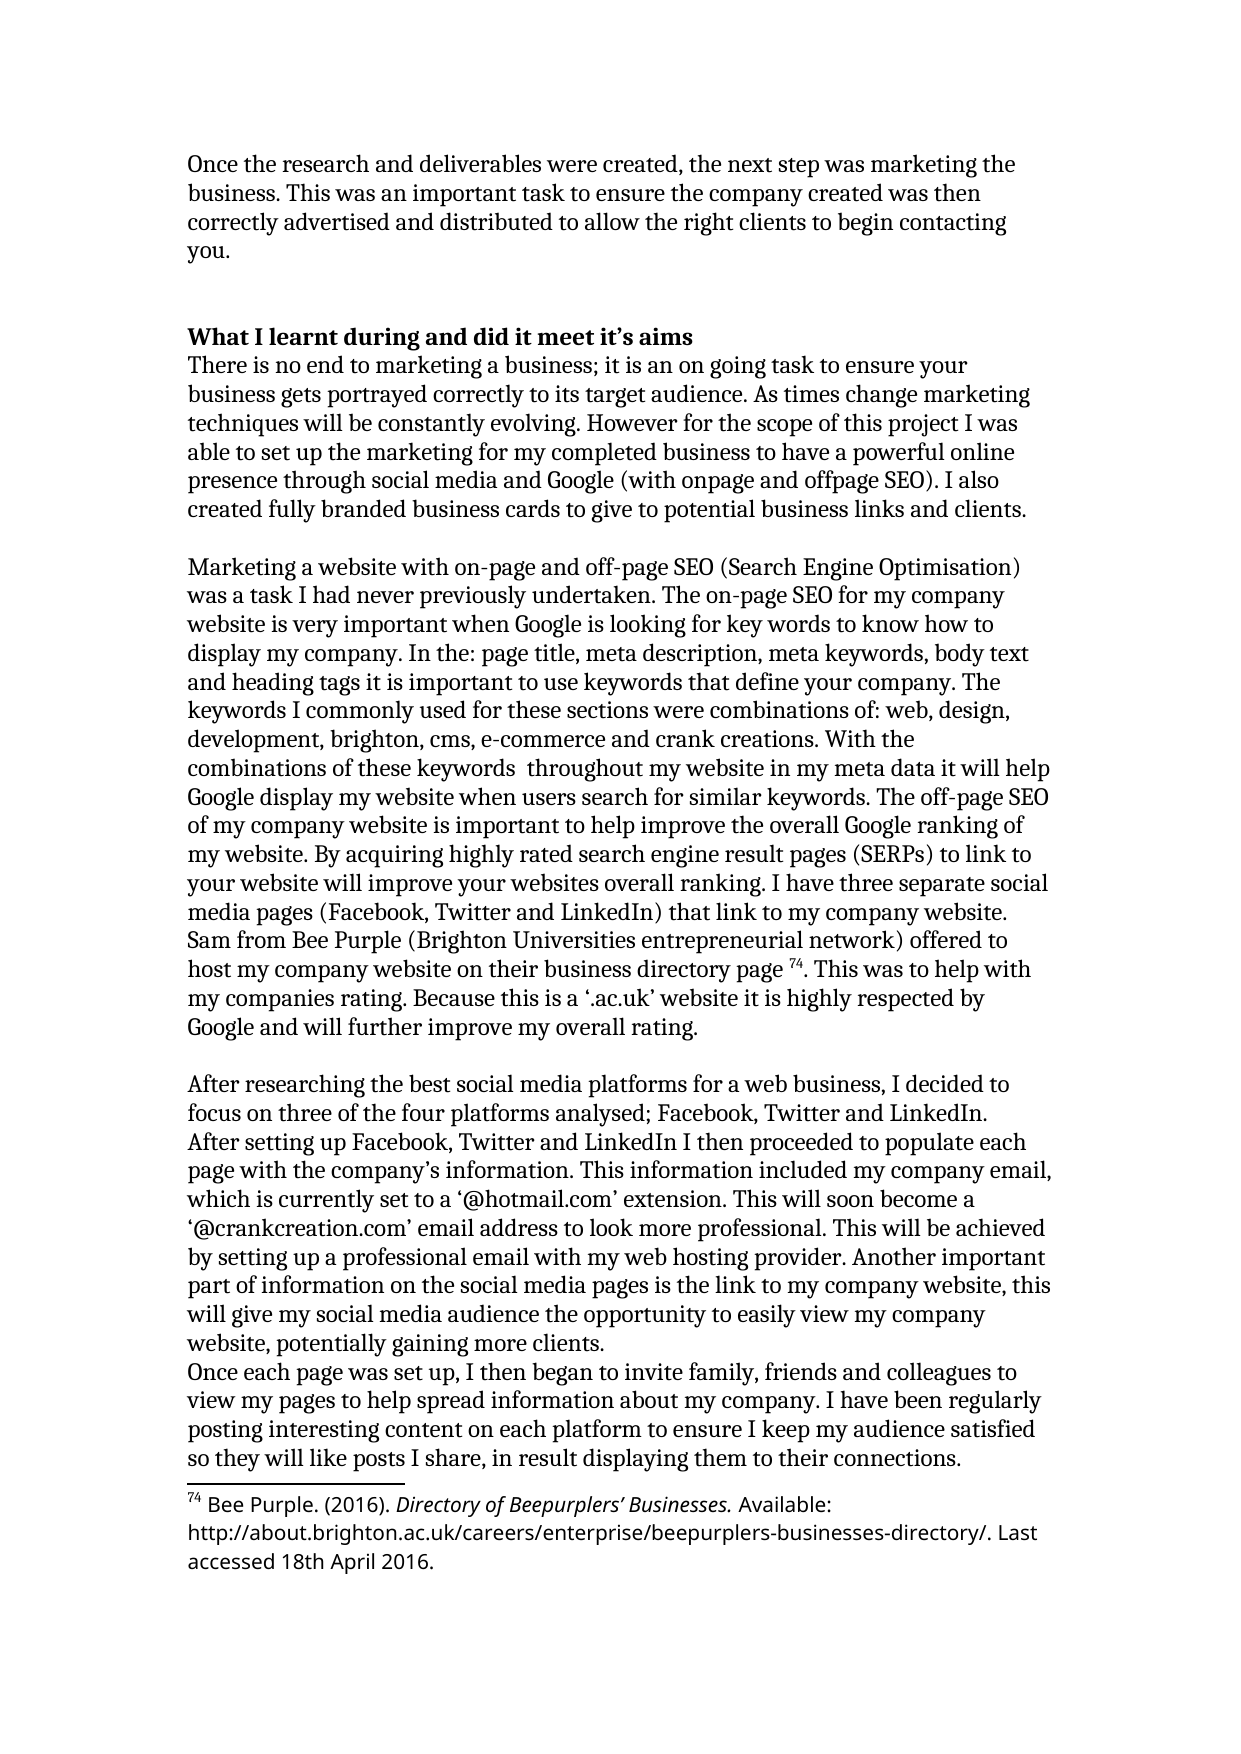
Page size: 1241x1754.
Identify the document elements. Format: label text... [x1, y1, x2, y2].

text There is no end to marketing a business; it is an on going task to ensure your business gets portrayed correctly to its target audience. As times change marketing techniques will be constantly evolving. However for the scope of this project I was able to set up the marketing for my completed business to have a powerful online presence through social media and Google (with onpage and offpage SEO). I also created fully branded business cards to give to potential business links and clients. [187, 351, 1053, 524]
text After setting up Facebook, Twitter and LinkedIn I then proceeded to populate each page with the company’s information. This information included my company email, which is currently set to a ‘@hotmail.com’ extension. This will soon become a ‘@crankcreation.com’ email address to look more professional. This will be achieved by setting up a professional email with my web hosting provider. Another important part of information on the social media pages is the link to my company website, this will give my social media audience the opportunity to easily view my company website, potentially gaining more clients. Once each page was set up, I then began to invite family, friends and colleagues to view my pages to help spread information about my company. I have been regularly posting interesting content on each platform to ensure I keep my audience satisfied so they will like posts I share, in result displaying them to their connections. [187, 1127, 1053, 1472]
text Once the research and deliverables were created, the next step was marketing the business. This was an important task to ensure the company created was then correctly advertised and distributed to allow the right clients to begin contacting you. [187, 150, 1053, 265]
text Marketing a website with on-page and off-page SEO (Search Engine Optimisation) was a task I had never previously undertaken. The on-page SEO for my company website is very important when Google is looking for key words to know how to display my company. In the: page title, meta description, meta keywords, body text and heading tags it is important to use keywords that define your company. The keywords I commonly used for these sections were combinations of: web, design, development, brighton, cms, e-commerce and crank creations. With the combinations of these keywords throughout my website in my meta data it will help Google display my website when users search for similar keywords. The off-page SEO of my company website is important to help improve the overall Google ranking of my website. By acquiring highly rated search engine result pages (SERPs) to link to your website will improve your websites overall ranking. I have three separate social media pages (Facebook, Twitter and LinkedIn) that link to my company website. Sam from Bee Purple (Brighton Universities entrepreneurial network) offered to host my company website on their business directory page . This was to help with my companies rating. Because this is a ‘.ac.uk’ website it is highly respected by Google and will further improve my overall rating. [187, 552, 1053, 1041]
text After researching the best social media platforms for a web business, I decided to focus on three of the four platforms analysed; Facebook, Twitter and LinkedIn. [187, 1070, 1053, 1127]
text What I learnt during and did it meet it’s aims [187, 322, 1053, 351]
